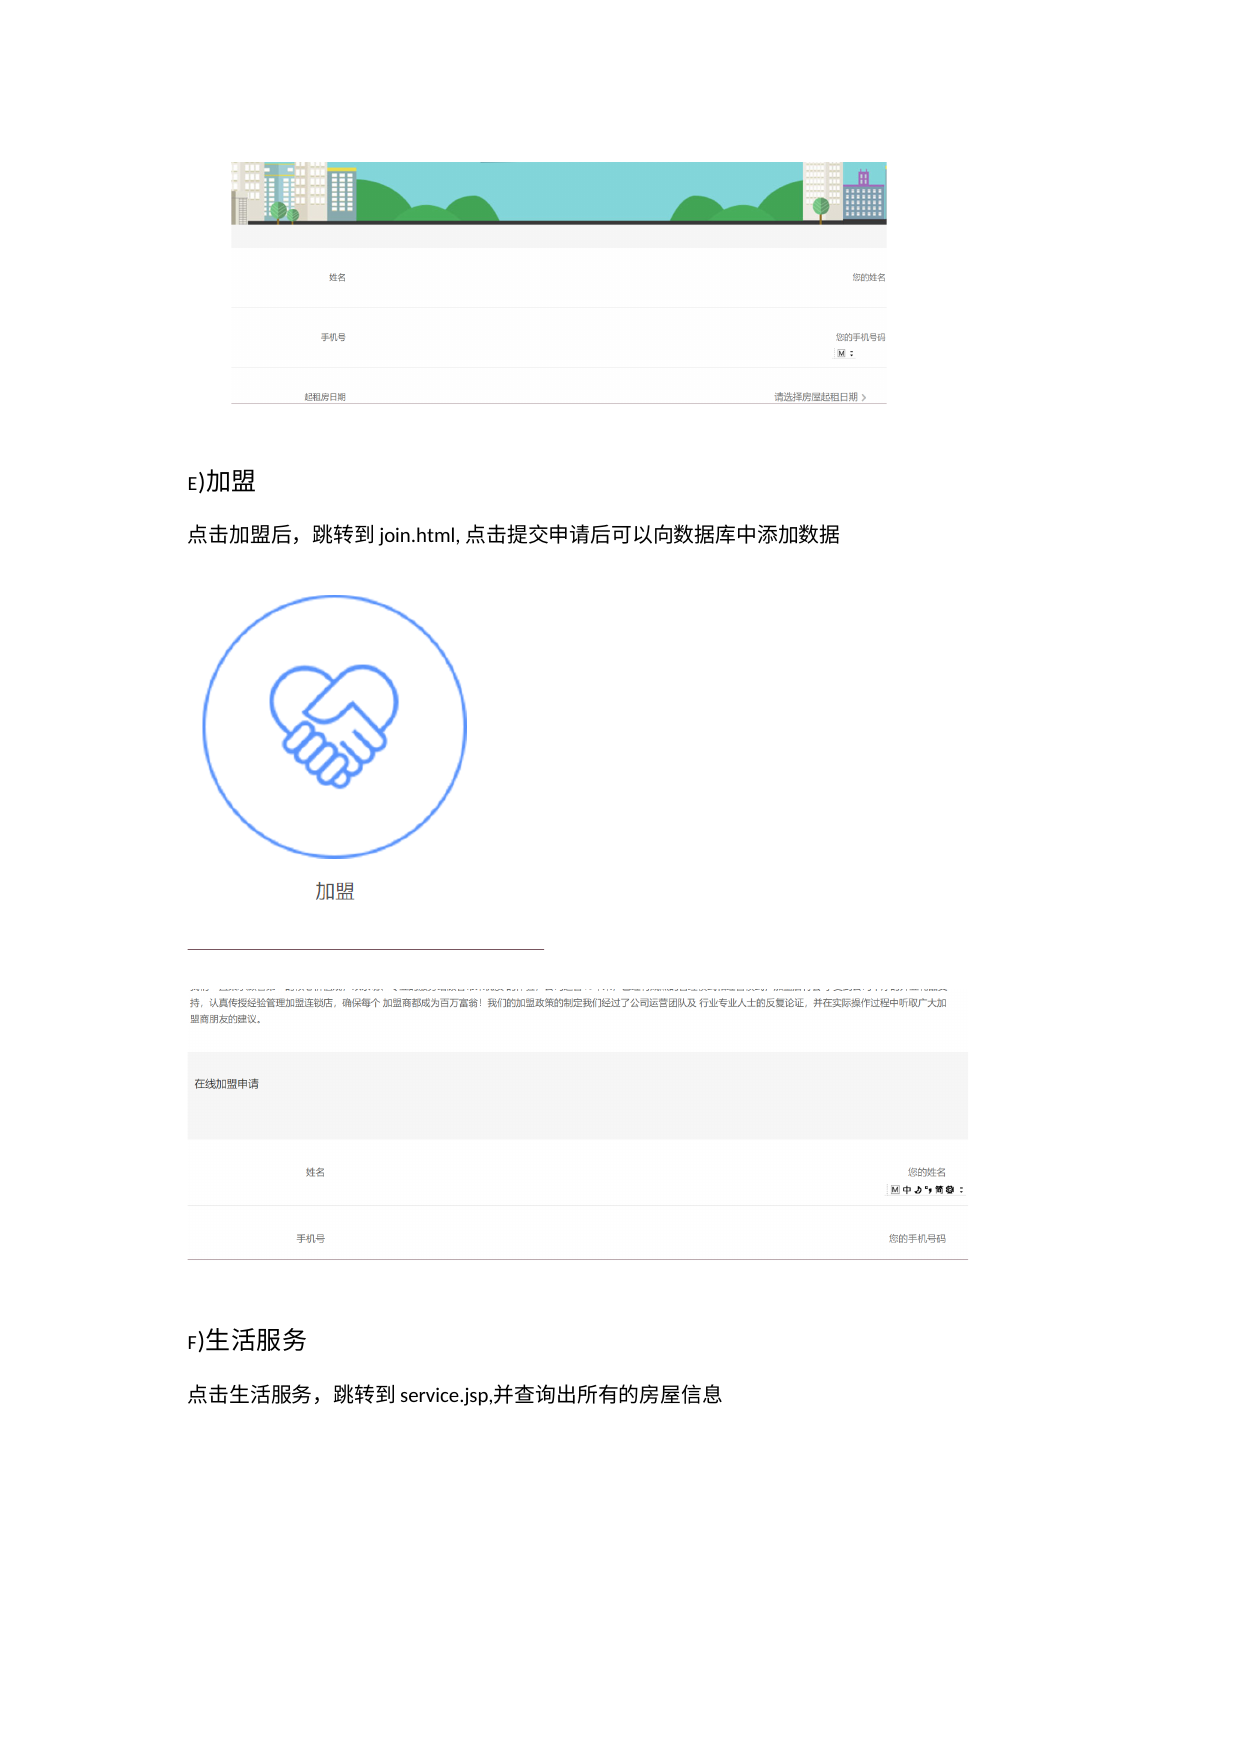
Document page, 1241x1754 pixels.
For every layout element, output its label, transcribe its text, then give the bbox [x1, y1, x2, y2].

text 点击生活服务，跳转到service.jsp,并查询出所有的房屋信息 [187, 1377, 1053, 1409]
picture [187, 574, 545, 952]
picture [187, 989, 969, 1261]
subtitle e)加盟 [187, 447, 1053, 512]
text 点击加盟后，跳转到join.html, 点击提交申请后可以向数据库中添加数据 [187, 517, 1053, 549]
subtitle f)生活服务 [187, 1306, 1053, 1371]
picture [231, 162, 887, 405]
